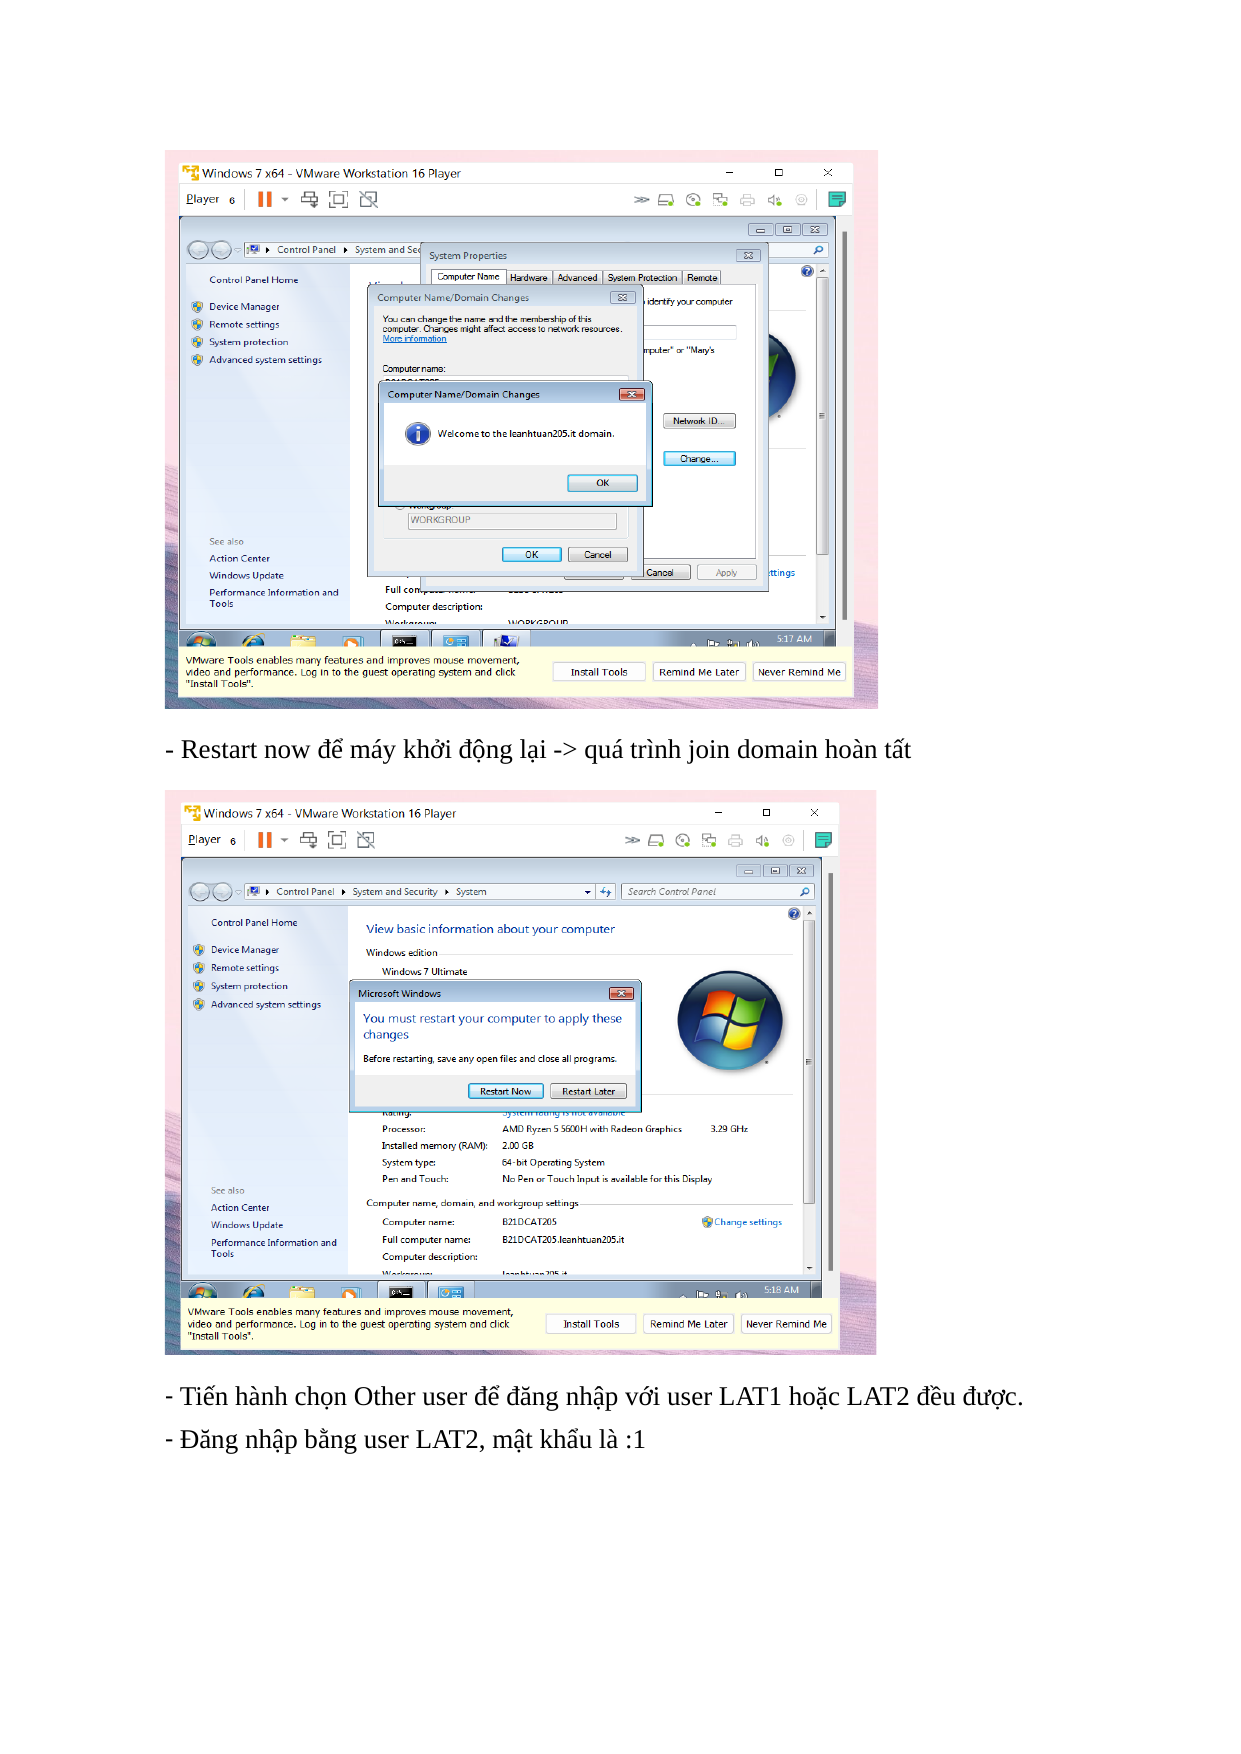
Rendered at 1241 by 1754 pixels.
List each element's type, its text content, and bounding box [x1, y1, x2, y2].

text - Restart now để máy khởi động lại -> quá trình join domain hoàn tất [165, 733, 1090, 764]
picture [164, 790, 877, 1355]
list Đăng nhập bằng user LAT2, mật khẩu là :1 [165, 1422, 1090, 1456]
list Tiến hành chọn Other user để đăng nhập với user LAT1 hoặc LAT2 đều được. [165, 1379, 1090, 1413]
picture [164, 150, 879, 709]
